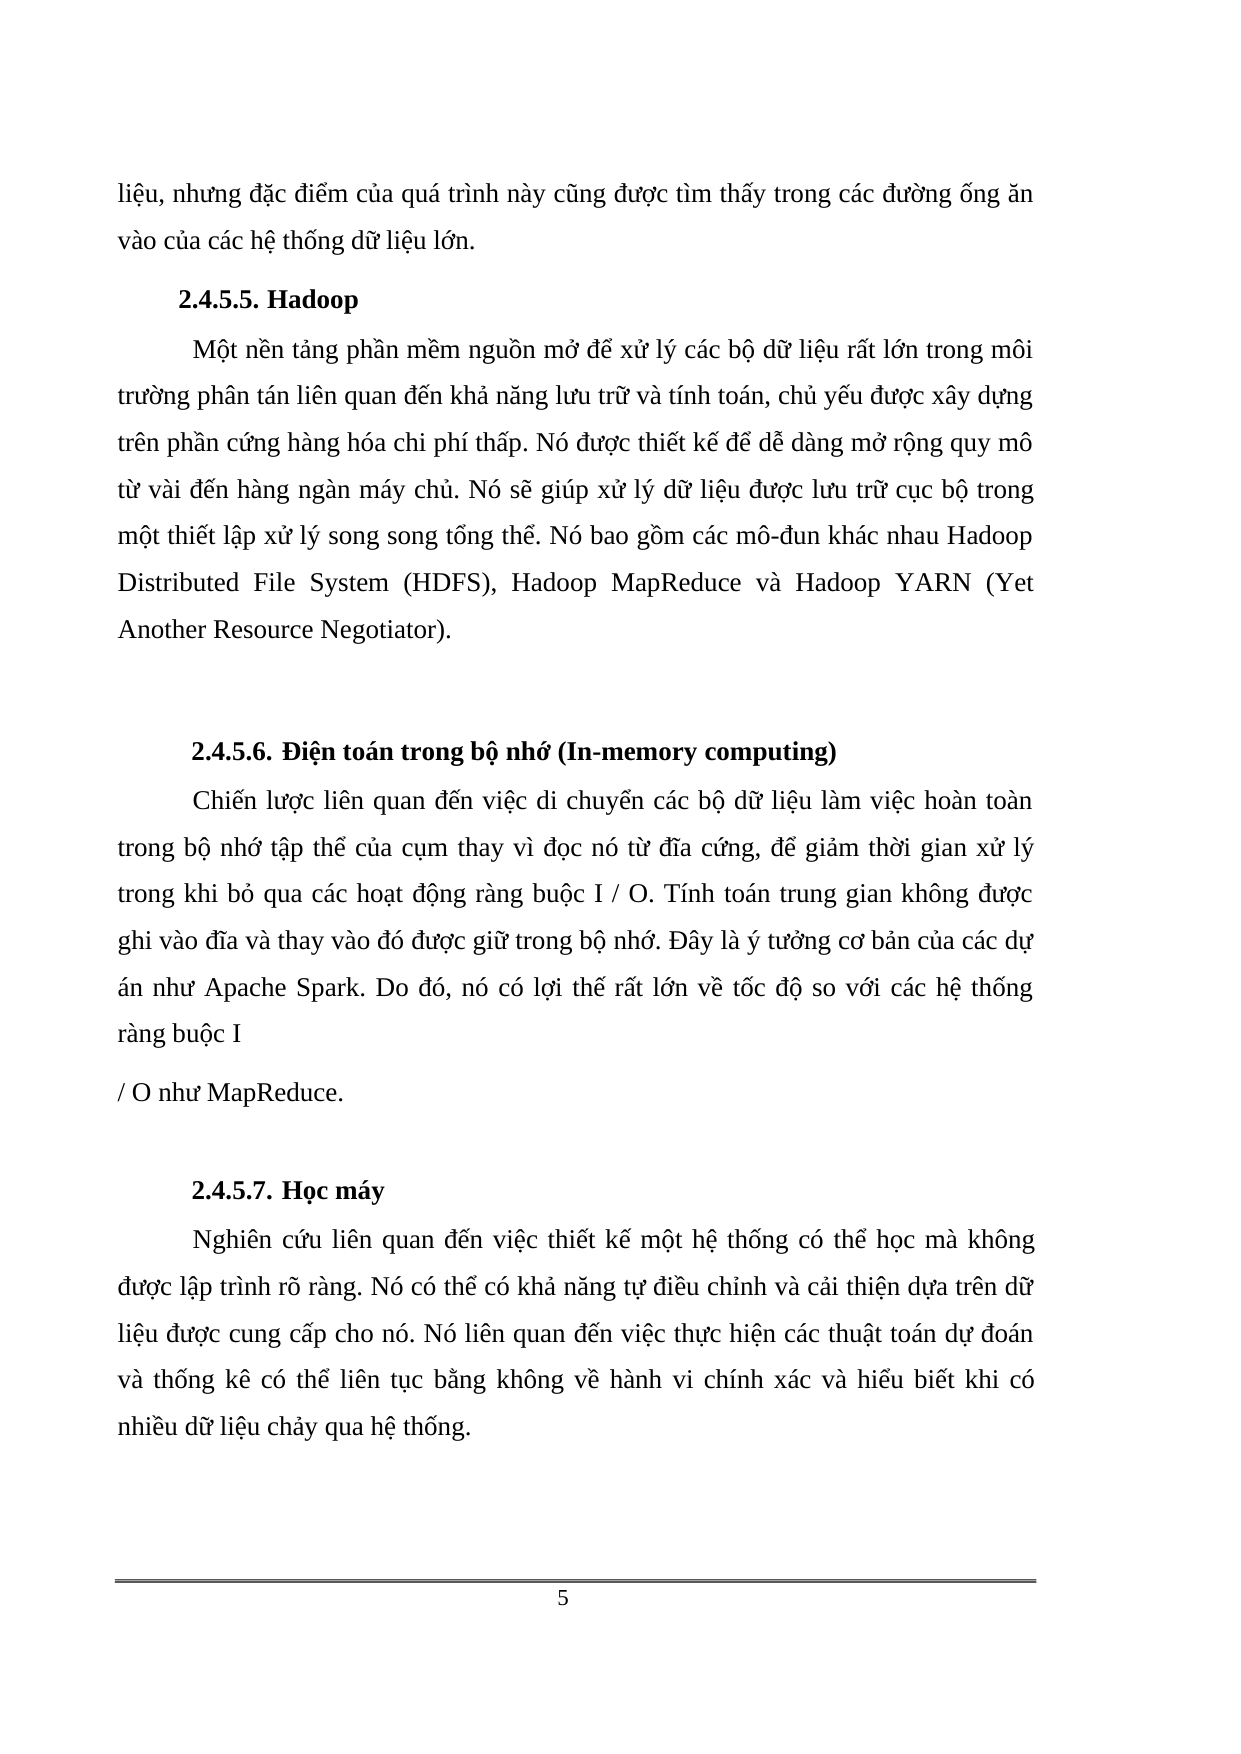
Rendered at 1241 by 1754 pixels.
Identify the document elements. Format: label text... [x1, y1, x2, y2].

subtitle Hadoop [178, 283, 1034, 314]
text liệu, nhưng đặc điểm của quá trình này cũng được tìm thấy trong các đường ống ăn vào của các hệ thống dữ liệu lớn. [117, 177, 1035, 255]
text Nghiên cứu liên quan đến việc thiết kế một hệ thống có thể học mà không được lập trình rõ ràng. Nó có thể có khả năng tự điều chỉnh và cải thiện dựa trên dữ liệu được cung cấp cho nó. Nó liên quan đến việc thực hiện các thuật toán dự đoán và thống kê có thể liên tục bằng không về hành vi chính xác và hiểu biết khi có nhiều dữ liệu chảy qua hệ thống. [117, 1224, 1035, 1441]
subtitle Học máy [191, 1174, 1034, 1205]
text Chiến lược liên quan đến việc di chuyển các bộ dữ liệu làm việc hoàn toàn trong bộ nhớ tập thể của cụm thay vì đọc nó từ đĩa cứng, để giảm thời gian xử lý trong khi bỏ qua các hoạt động ràng buộc I / O. Tính toán trung gian không được ghi vào đĩa và thay vào đó được giữ trong bộ nhớ. Đây là ý tưởng cơ bản của các dự án như Apache Spark. Do đó, nó có lợi thế rất lớn về tốc độ so với các hệ thống ràng buộc I [117, 784, 1034, 1049]
text / O như MapReduce. [117, 1077, 1034, 1108]
subtitle Điện toán trong bộ nhớ (In-memory computing) [191, 735, 1034, 766]
text Một nền tảng phần mềm nguồn mở để xử lý các bộ dữ liệu rất lớn trong môi trường phân tán liên quan đến khả năng lưu trữ và tính toán, chủ yếu được xây dựng trên phần cứng hàng hóa chi phí thấp. Nó được thiết kế để dễ dàng mở rộng quy mô từ vài đến hàng ngàn máy chủ. Nó sẽ giúp xử lý dữ liệu được lưu trữ cục bộ trong một thiết lập xử lý song song tổng thể. Nó bao gồm các mô-đun khác nhau Hadoop Distributed File System (HDFS), Hadoop MapReduce và Hadoop YARN (Yet Another Resource Negotiator). [117, 333, 1035, 644]
